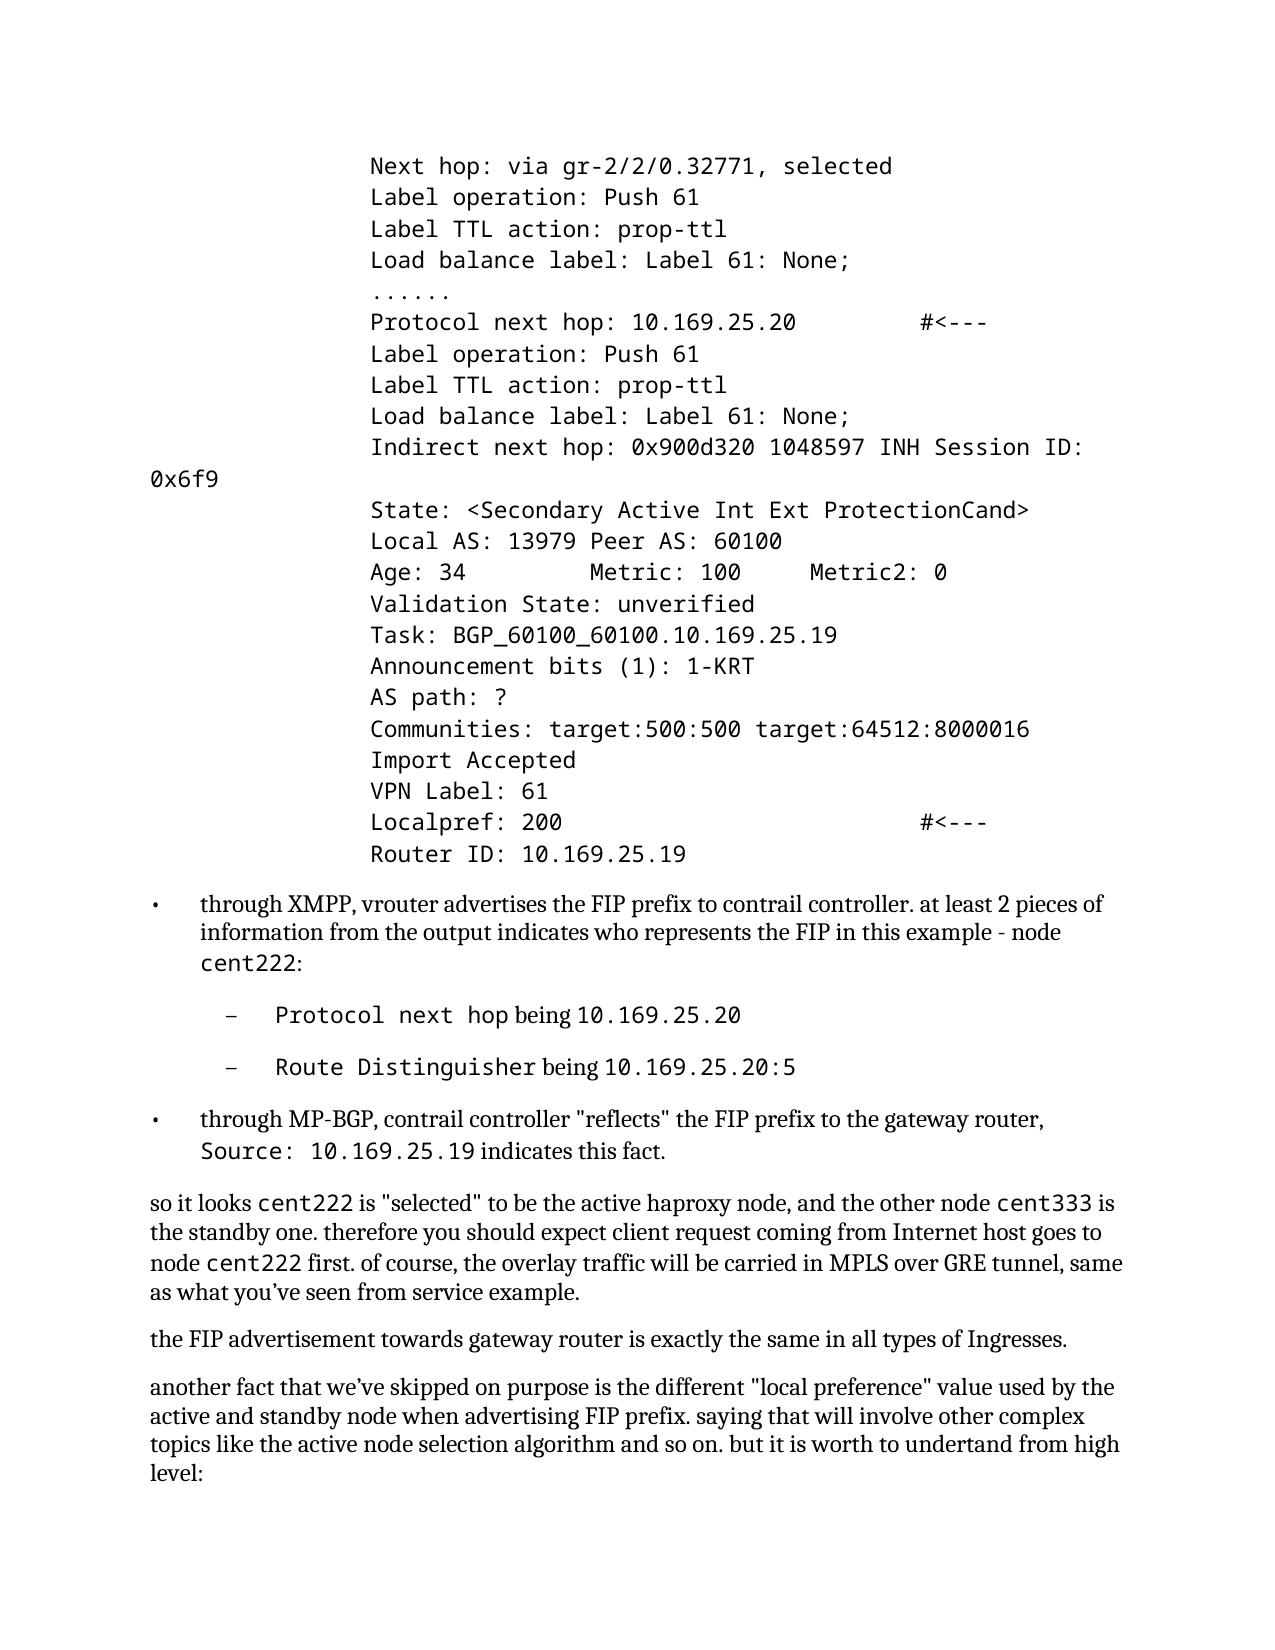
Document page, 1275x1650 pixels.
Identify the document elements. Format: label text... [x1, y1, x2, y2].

text so it looks cent222 is "selected" to be the active haproxy node, and the other node cent333 is the standby one. therefore you should expect client request coming from Internet host goes to node cent222 first. of course, the overlay traffic will be carried in MPLS over GRE tunnel, same as what you’ve seen from service example. [150, 1187, 1125, 1307]
list Route Distinguisher being 10.169.25.20:5 [225, 1051, 1125, 1082]
text the FIP advertisement towards gateway router is exactly the same in all types of Ingresses. [150, 1325, 1125, 1354]
list Protocol next hop being 10.169.25.20 [225, 999, 1125, 1030]
text another fact that we’ve skipped on purpose is the different "local preference" value used by the active and standby node when advertising FIP prefix. saying that will involve other complex topics like the active node selection algorithm and so on. but it is worth to undertand from high level: [150, 1373, 1125, 1488]
list through MP-BGP, contrail controller "reflects" the FIP prefix to the gateway router, Source: 10.169.25.19 indicates this fact. [150, 1103, 1125, 1166]
list through XMPP, vrouter advertises the FIP prefix to contrail controller. at least 2 pieces of information from the output indicates who represents the FIP in this example - node cent222: [150, 889, 1125, 978]
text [150, 150, 1125, 869]
